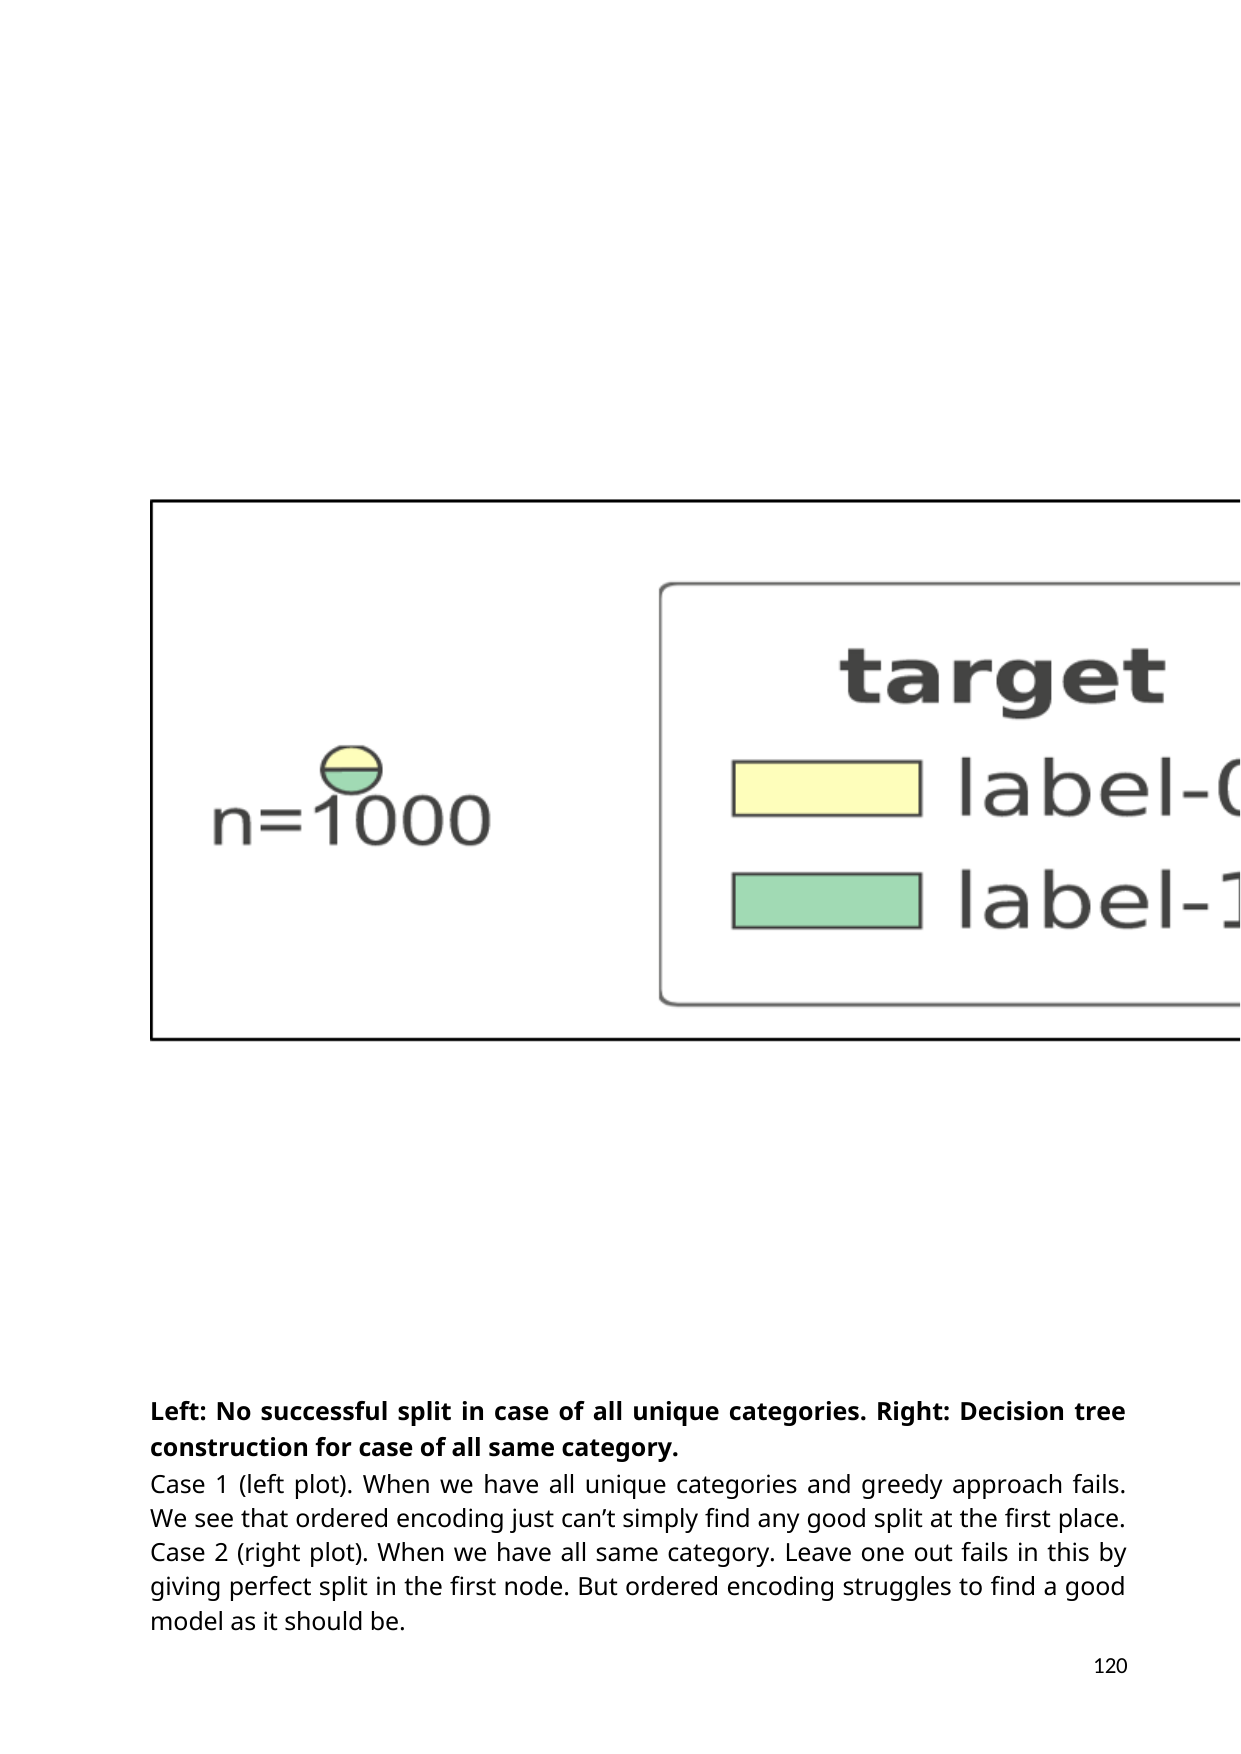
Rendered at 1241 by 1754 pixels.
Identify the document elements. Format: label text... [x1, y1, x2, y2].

picture [150, 150, 1241, 1392]
text Left: No successful split in case of all unique categories. Right: Decision tree construction for case of all same category. [150, 1393, 1128, 1464]
text Case 1 (left plot). When we have all unique categories and greedy approach fails. We see that ordered encoding just can’t simply find any good split at the first place. Case 2 (right plot). When we have all same category. Leave one out fails in this by giving perfect split in the first node. But ordered encoding struggles to find a good model as it should be. [150, 1467, 1128, 1637]
